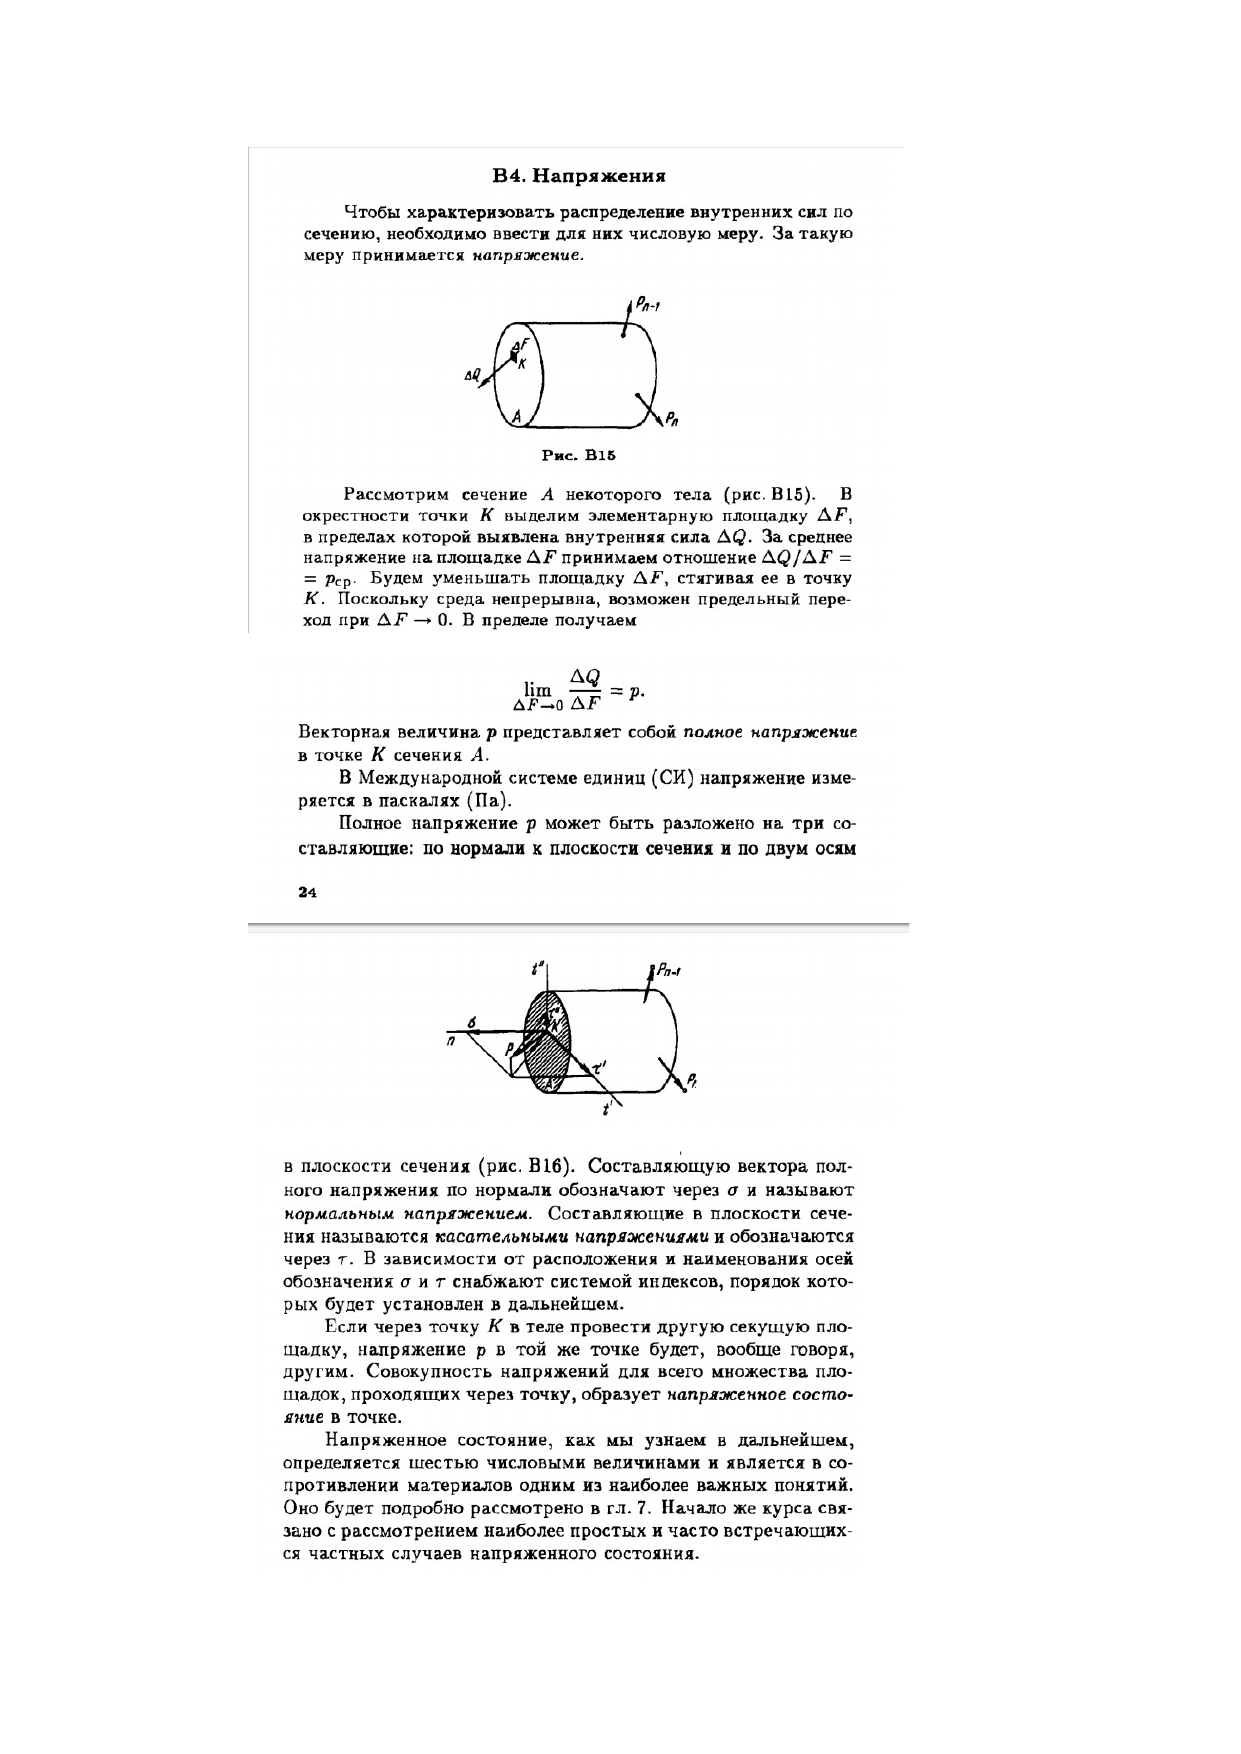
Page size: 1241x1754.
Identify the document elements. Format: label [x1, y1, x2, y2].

picture [248, 147, 904, 633]
picture [261, 1144, 867, 1581]
picture [248, 660, 910, 1122]
